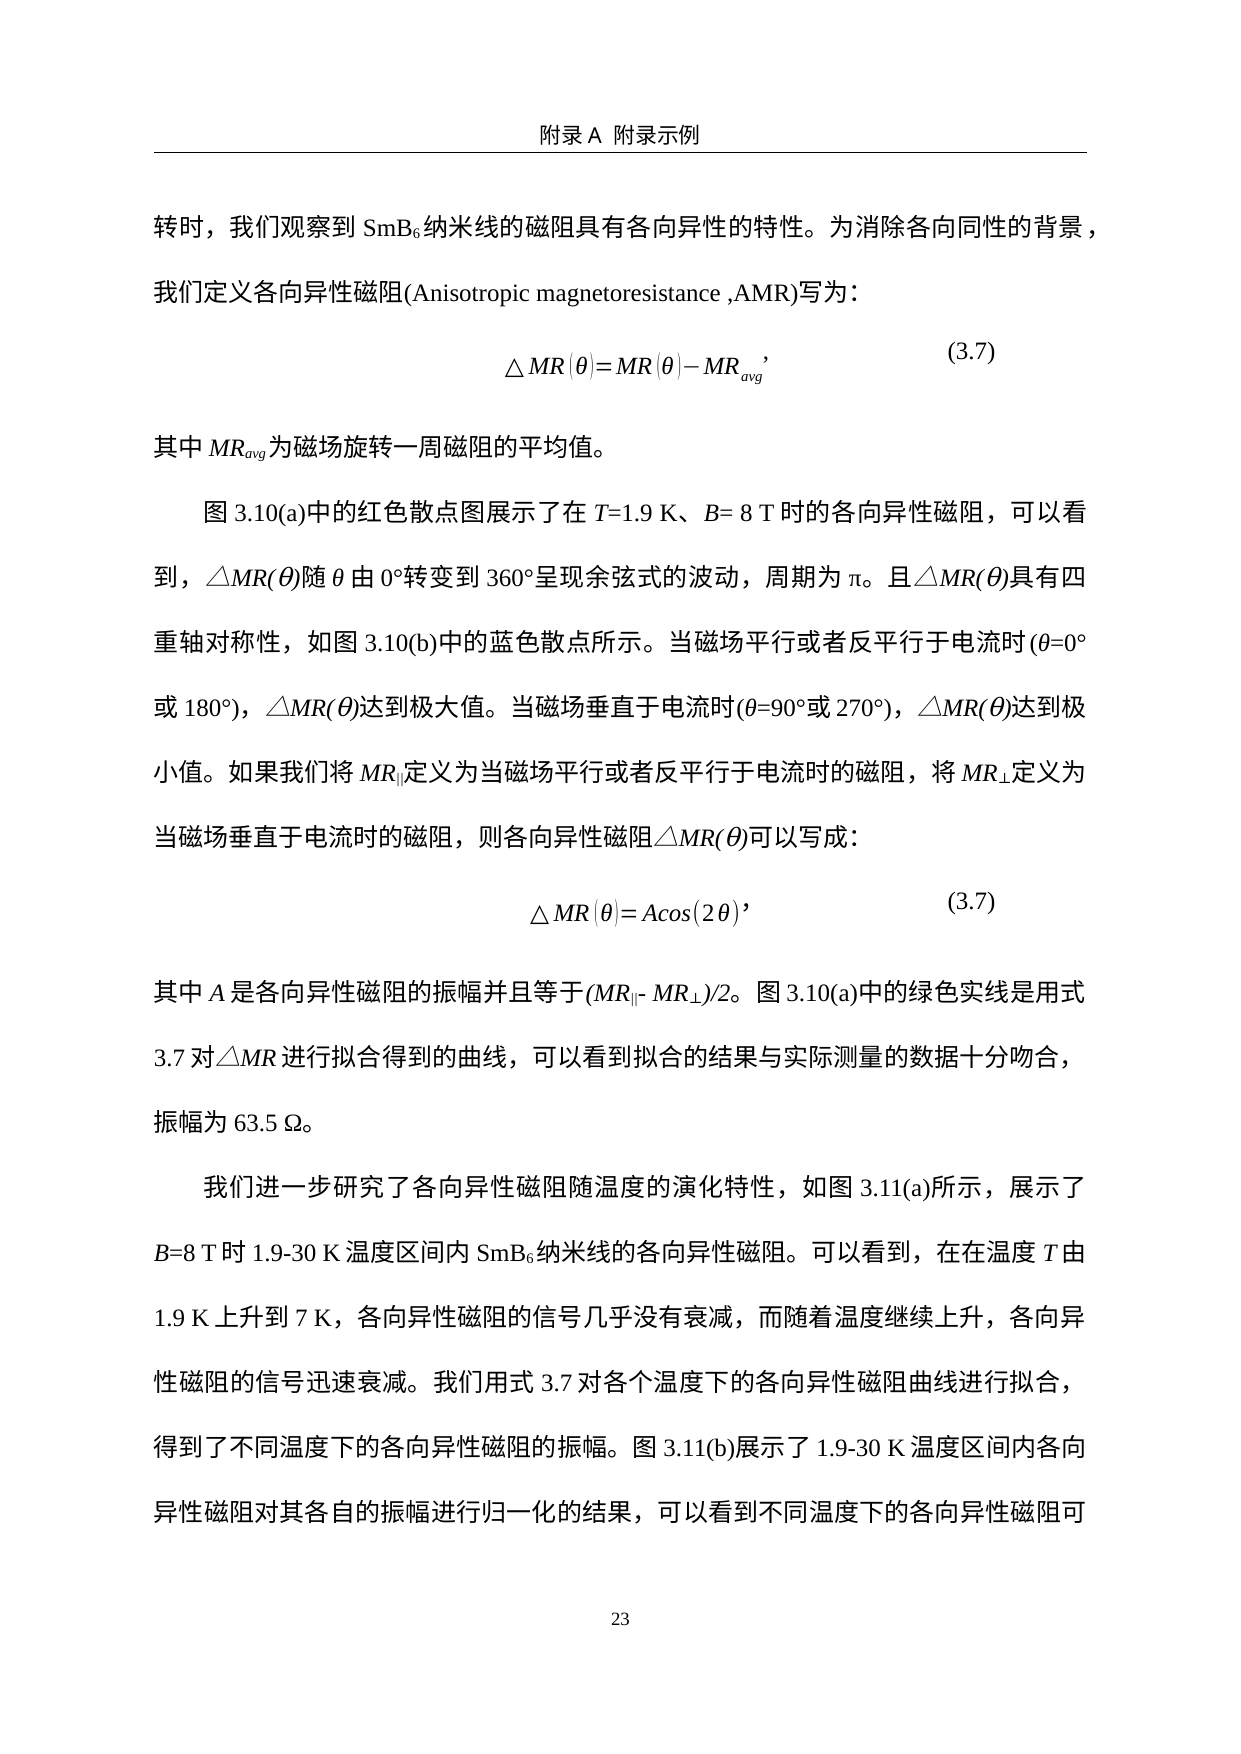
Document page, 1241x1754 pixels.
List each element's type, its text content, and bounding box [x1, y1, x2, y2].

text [153, 193, 1087, 323]
text 其中MRavg为磁场旋转一周磁阻的平均值。 [153, 413, 1087, 478]
text ， (3.7) [153, 880, 1087, 945]
text , (3.7) [153, 335, 1087, 400]
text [153, 1153, 1087, 1543]
text 其中A是各向异性磁阻的振幅并且等于(MR||- MR⊥)/2。图3.10(a)中的绿色实线是用式3.7对△MR进行拟合得到的曲线，可以看到拟合的结果与实际测量的数据十分吻合，振幅为63.5 Ω。 [153, 958, 1087, 1153]
text 图3.10(a)中的红色散点图展示了在T=1.9 K、B= 8 T时的各向异性磁阻，可以看到，△MR(θ)随θ由0°转变到360°呈现余弦式的波动，周期为π。且△MR(θ)具有四重轴对称性，如图3.10(b)中的蓝色散点所示。当磁场平行或者反平行于电流时(θ=0°或180°)，△MR(θ)达到极大值。当磁场垂直于电流时(θ=90°或270°)，△MR(θ)达到极小值。如果我们将MR||定义为当磁场平行或者反平行于电流时的磁阻，将MR⊥定义为当磁场垂直于电流时的磁阻，则各向异性磁阻△MR(θ)可以写成： [153, 478, 1087, 868]
